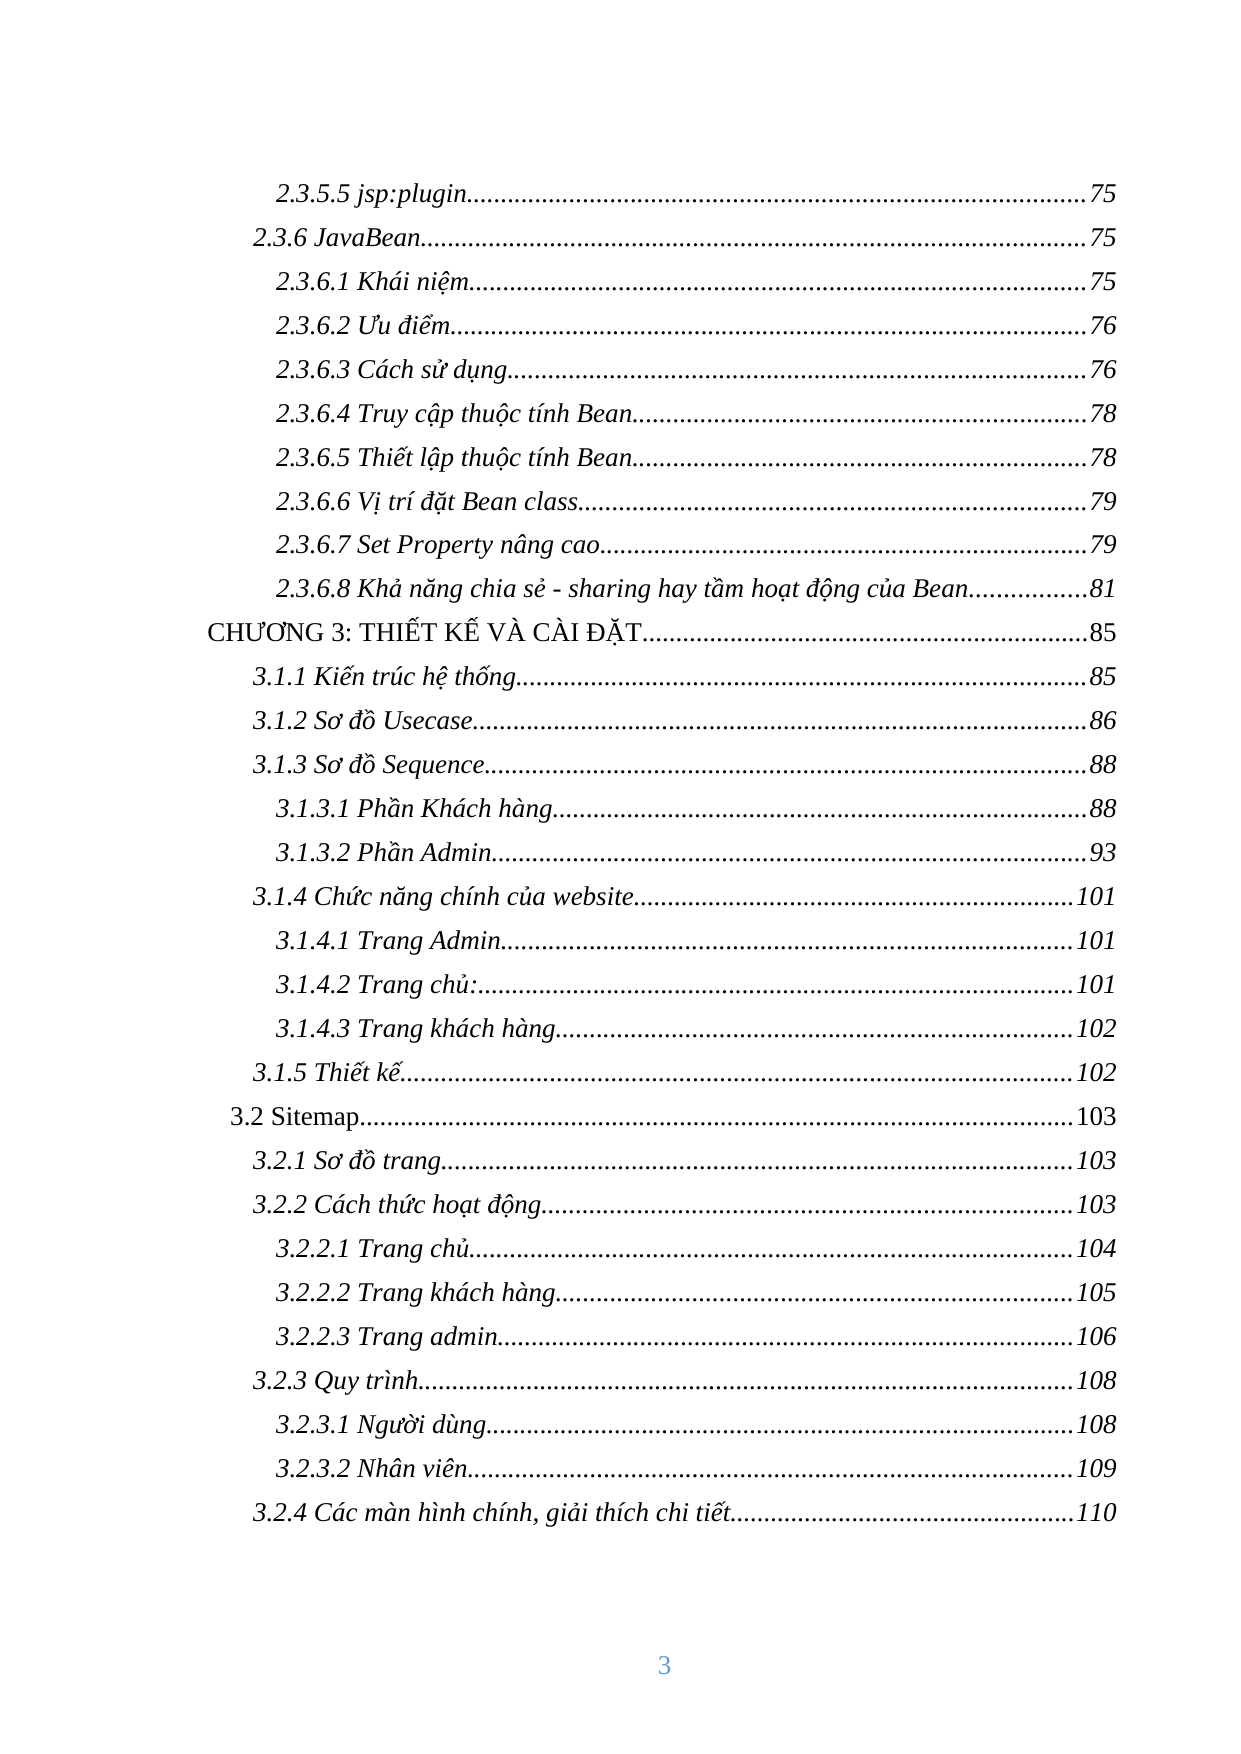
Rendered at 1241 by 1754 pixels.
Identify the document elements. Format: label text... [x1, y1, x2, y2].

text 3.1.3 Sơ đồ Sequence 88 [253, 748, 1122, 779]
text 3.1.4.1 Trang Admin 101 [276, 924, 1122, 955]
text 2.3.6.4 Truy cập thuộc tính Bean 78 [276, 397, 1122, 428]
text 3.2 Sitemap 103 [230, 1100, 1122, 1131]
text 3.1.3.1 Phần Khách hàng 88 [276, 792, 1122, 823]
text 2.3.6.3 Cách sử dụng 76 [276, 353, 1122, 384]
text 3.1.4.2 Trang chủ: 101 [276, 968, 1122, 999]
text 3.2.1 Sơ đồ trang 103 [253, 1144, 1122, 1175]
text 2.3.5.5 jsp:plugin 75 [276, 177, 1122, 208]
text 2.3.6.6 Vị trí đặt Bean class 79 [276, 485, 1122, 516]
text 3.2.2.1 Trang chủ 104 [276, 1232, 1122, 1263]
text 3.2.2.2 Trang khách hàng 105 [276, 1276, 1122, 1307]
text 3.2.4 Các màn hình chính, giải thích chi tiết 110 [253, 1496, 1122, 1527]
text 3.1.5 Thiết kế 102 [253, 1056, 1122, 1087]
text 3.2.2 Cách thức hoạt động 103 [253, 1188, 1122, 1219]
text 2.3.6.2 Ưu điểm 76 [276, 309, 1122, 340]
text 3.2.2.3 Trang admin 106 [276, 1320, 1122, 1351]
text 3.2.3.2 Nhân viên 109 [276, 1452, 1122, 1483]
text 3.2.3.1 Người dùng 108 [276, 1408, 1122, 1439]
text 3.1.4 Chức năng chính của website 101 [253, 880, 1122, 911]
text CHƯƠNG 3: THIẾT KẾ VÀ CÀI ĐẶT 85 [207, 617, 1122, 648]
text 2.3.6.7 Set Property nâng cao 79 [276, 529, 1122, 560]
text 2.3.6 JavaBean 75 [253, 221, 1122, 252]
text 3.1.3.2 Phần Admin 93 [276, 836, 1122, 867]
text 3.2.3 Quy trình 108 [253, 1364, 1122, 1395]
text 2.3.6.8 Khả năng chia sẻ - sharing hay tầm hoạt động của Bean 81 [276, 573, 1122, 604]
text 3.1.1 Kiến trúc hệ thống 85 [253, 661, 1122, 692]
text 3.1.4.3 Trang khách hàng 102 [276, 1012, 1122, 1043]
text 2.3.6.5 Thiết lập thuộc tính Bean 78 [276, 441, 1122, 472]
text 3.1.2 Sơ đồ Usecase 86 [253, 704, 1122, 736]
text 2.3.6.1 Khái niệm 75 [276, 265, 1122, 296]
